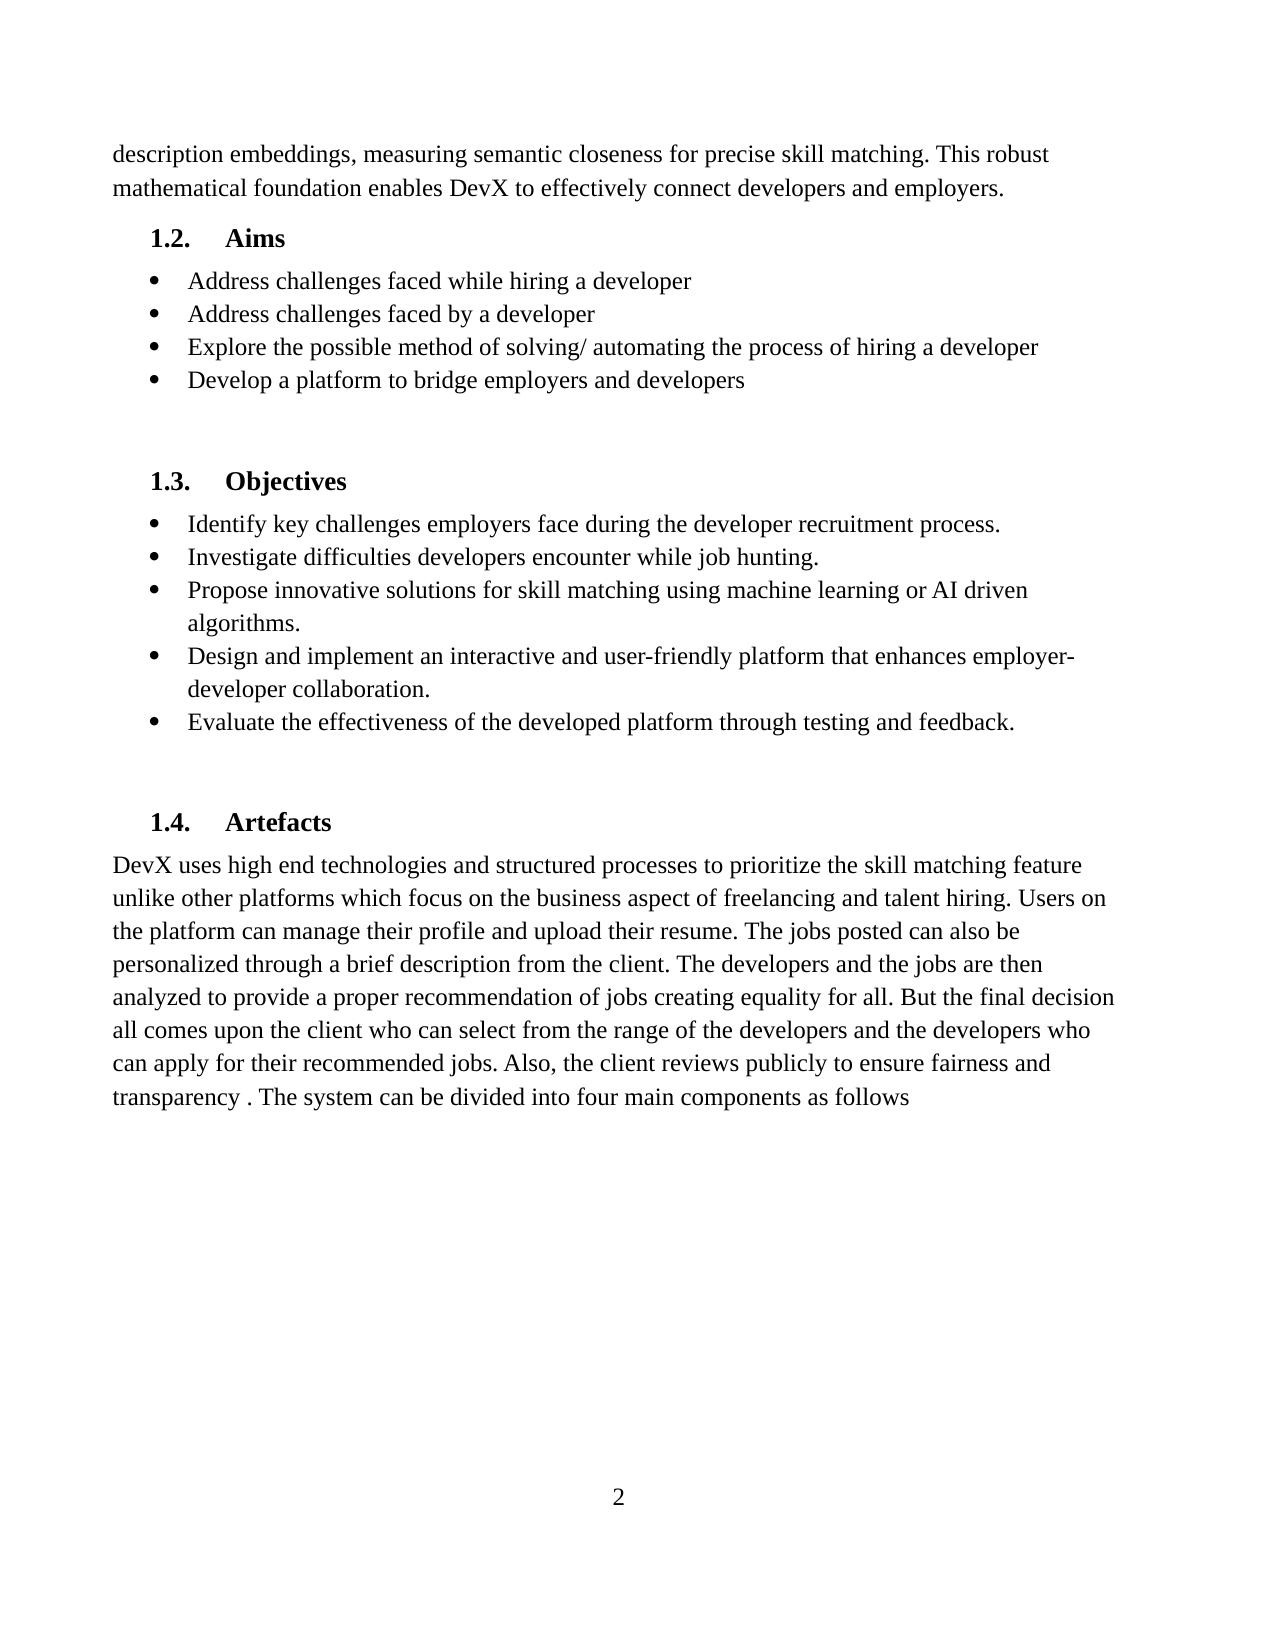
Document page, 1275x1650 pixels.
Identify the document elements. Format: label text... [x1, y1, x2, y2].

list Evaluate the effectiveness of the developed platform through testing and feedback. [150, 707, 1125, 736]
list Address challenges faced while hiring a developer [150, 266, 1125, 295]
list Design and implement an interactive and user-friendly platform that enhances employer-developer collaboration. [150, 641, 1125, 703]
subtitle Aims [150, 222, 1125, 253]
list Develop a platform to bridge employers and developers [150, 365, 1125, 394]
list Identify key challenges employers face during the developer recruitment process. [150, 509, 1125, 538]
list Propose innovative solutions for skill matching using machine learning or AI driven algorithms. [150, 575, 1125, 637]
text DevX uses high end technologies and structured processes to prioritize the skill matching feature unlike other platforms which focus on the business aspect of freelancing and talent hiring. Users on the platform can manage their profile and upload their resume. The jobs posted can also be personalized through a brief description from the client. The developers and the jobs are then analyzed to provide a proper recommendation of jobs creating equality for all. But the final decision all comes upon the client who can select from the range of the developers and the developers who can apply for their recommended jobs. Also, the client reviews publicly to ensure fairness and transparency . The system can be divided into four main components as follows [112, 850, 1125, 1110]
subtitle Artefacts [150, 806, 1125, 837]
list Address challenges faced by a developer [150, 299, 1125, 328]
list Explore the possible method of solving/ automating the process of hiring a developer [150, 332, 1125, 361]
subtitle Objectives [150, 465, 1125, 496]
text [112, 139, 1125, 201]
list Investigate difficulties developers encounter while job hunting. [150, 542, 1125, 571]
